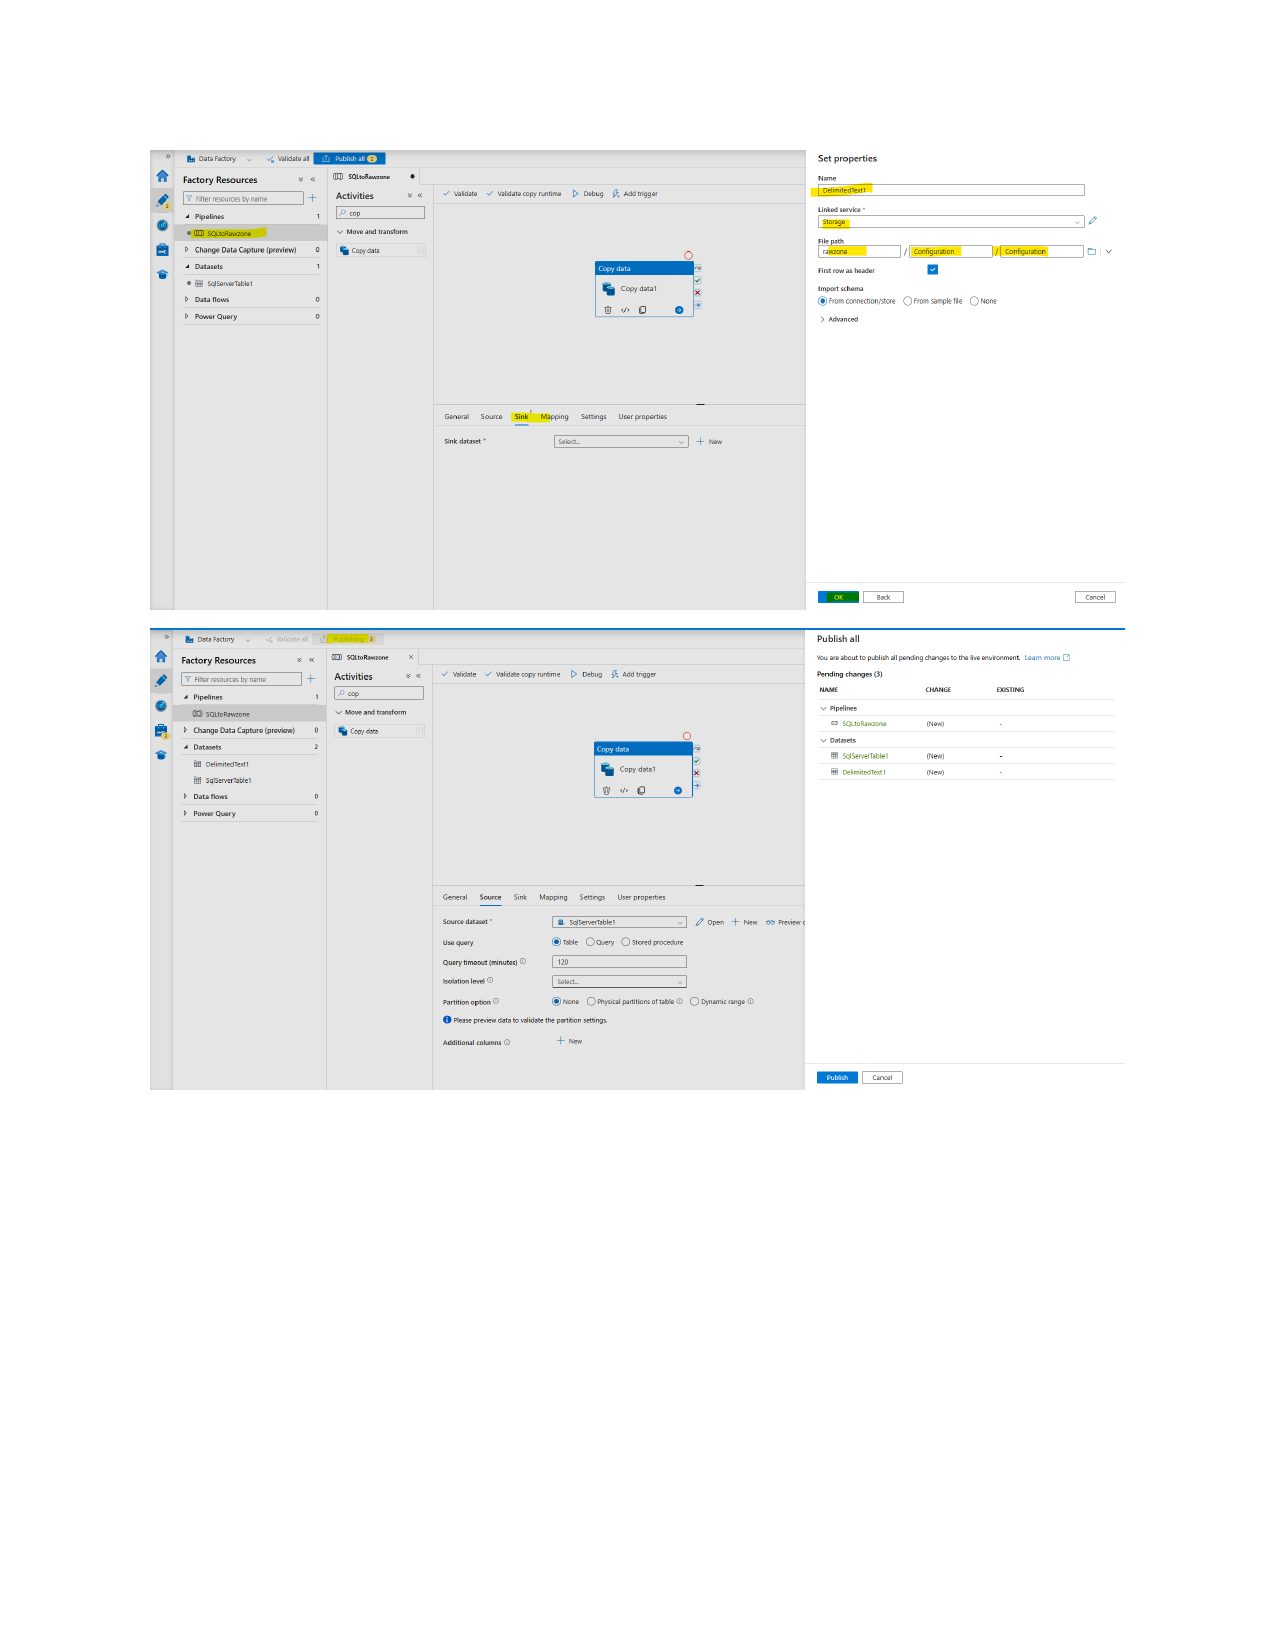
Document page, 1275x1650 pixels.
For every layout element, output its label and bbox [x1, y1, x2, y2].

picture [150, 150, 1125, 610]
picture [150, 628, 1125, 1090]
